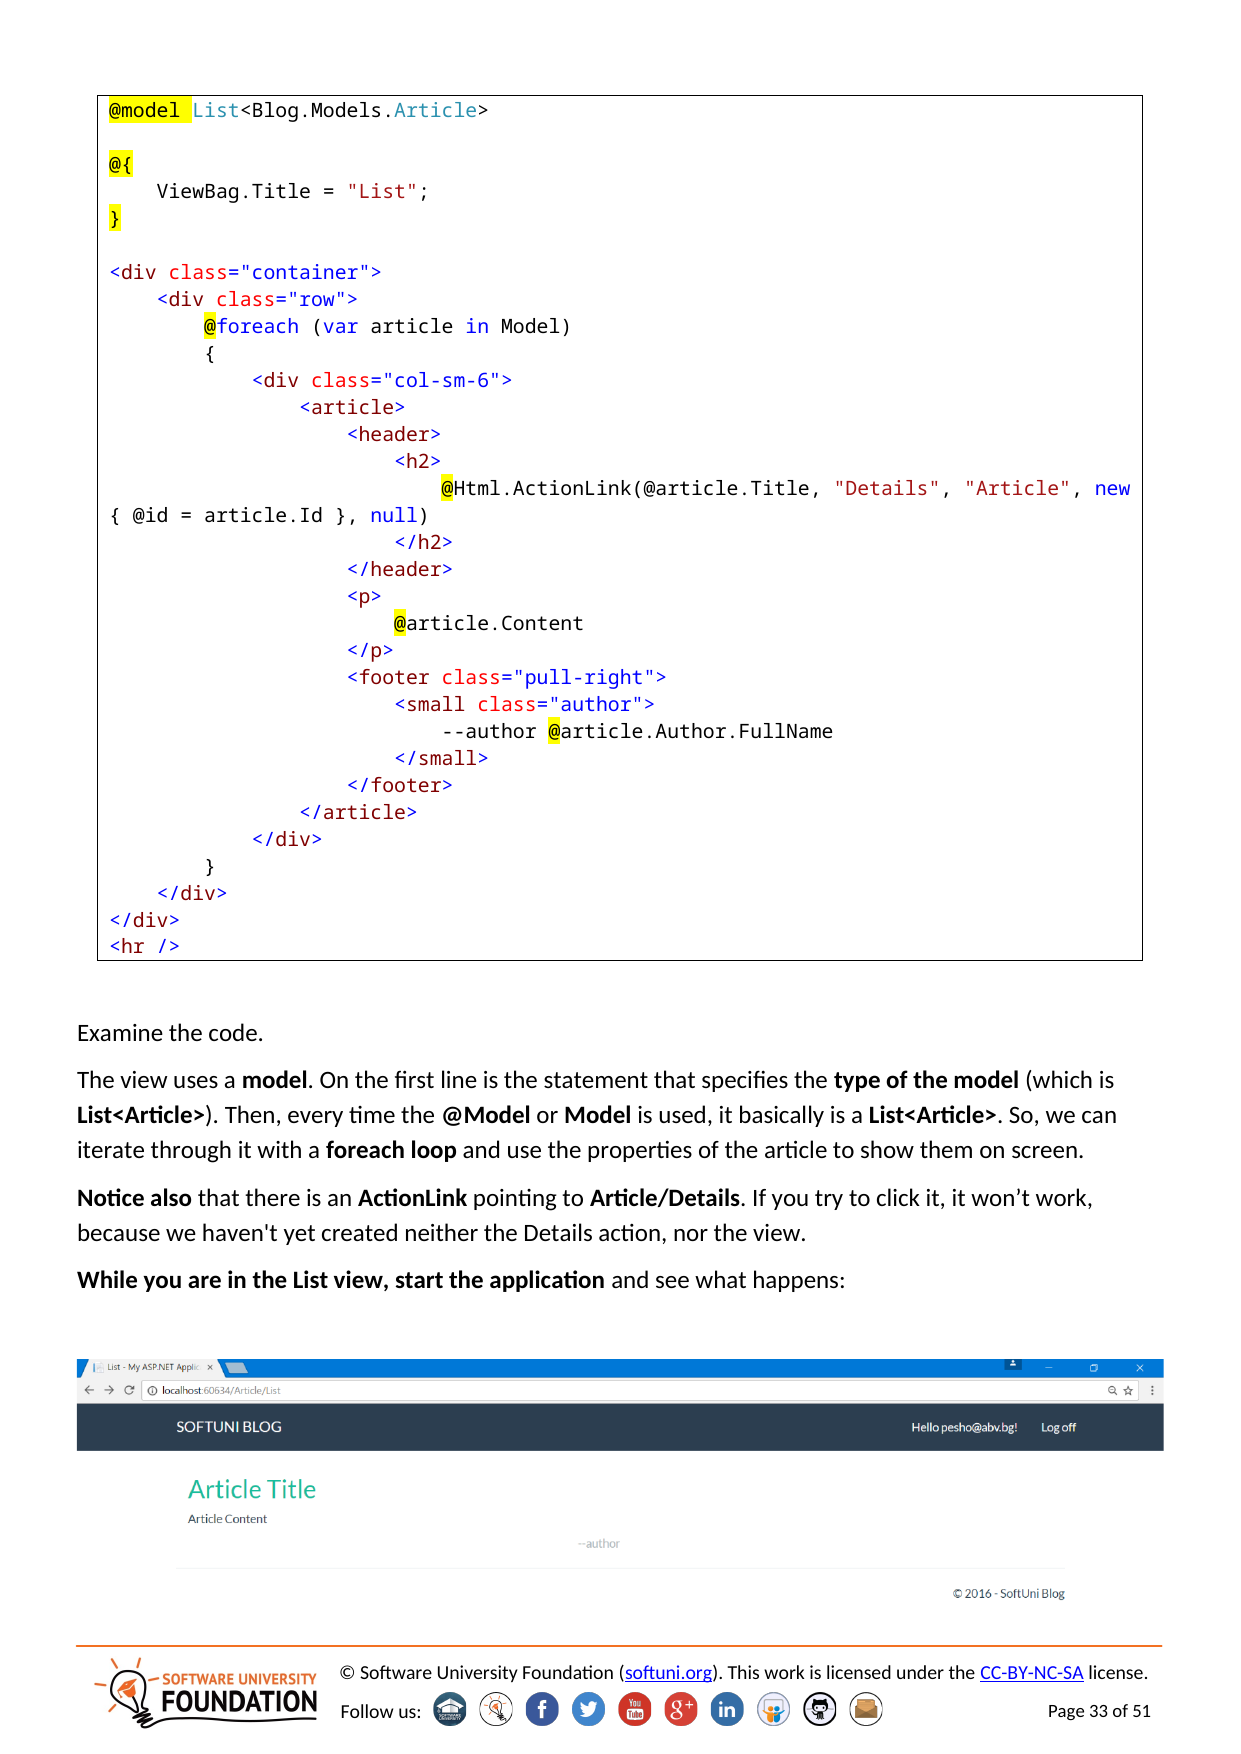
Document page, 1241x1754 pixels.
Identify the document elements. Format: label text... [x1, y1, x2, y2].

picture [525, 1692, 559, 1726]
picture [803, 1692, 837, 1726]
picture [710, 1692, 744, 1726]
table_header @model List<Blog.Models.Article> @{ ViewBag.Title = "List"; } <div class="container"> <div class="row"> @foreach (var article in Model) { <div class="col-sm-6"> <article> <header> <h2> @Html.ActionLink(@article.Title, "Details", "Article", new { @id = article.Id }, null) </h2> </header> <p> @article.Content </p> <footer class="pull-right"> <small class="author"> --author @article.Author.FullName </small> </footer> </article> </div> } </div> </div> <hr /> [98, 96, 1142, 960]
picture [93, 1656, 317, 1729]
picture [572, 1692, 605, 1726]
text Notice also that there is an ActionLink pointing to Article/Details. If you try to click it, it won’t work, because we haven't yet created neither the Details action, nor the view. [77, 1182, 1163, 1247]
picture [433, 1692, 467, 1726]
picture [618, 1692, 652, 1726]
picture [664, 1692, 698, 1726]
picture [849, 1692, 883, 1726]
picture [76, 1359, 1164, 1607]
text Examine the code. [77, 1017, 1163, 1047]
text While you are in the List view, start the application and see what happens: [77, 1264, 1163, 1295]
picture [757, 1692, 790, 1726]
picture [479, 1692, 513, 1726]
text The view uses a model. On the first line is the statement that specifies the type of the model (which is List<Article>). Then, every time the @Model or Model is used, it basically is a List<Article>. So, we can iterate through it with a foreach loop and use the properties of the article to show them on screen. [77, 1064, 1163, 1165]
